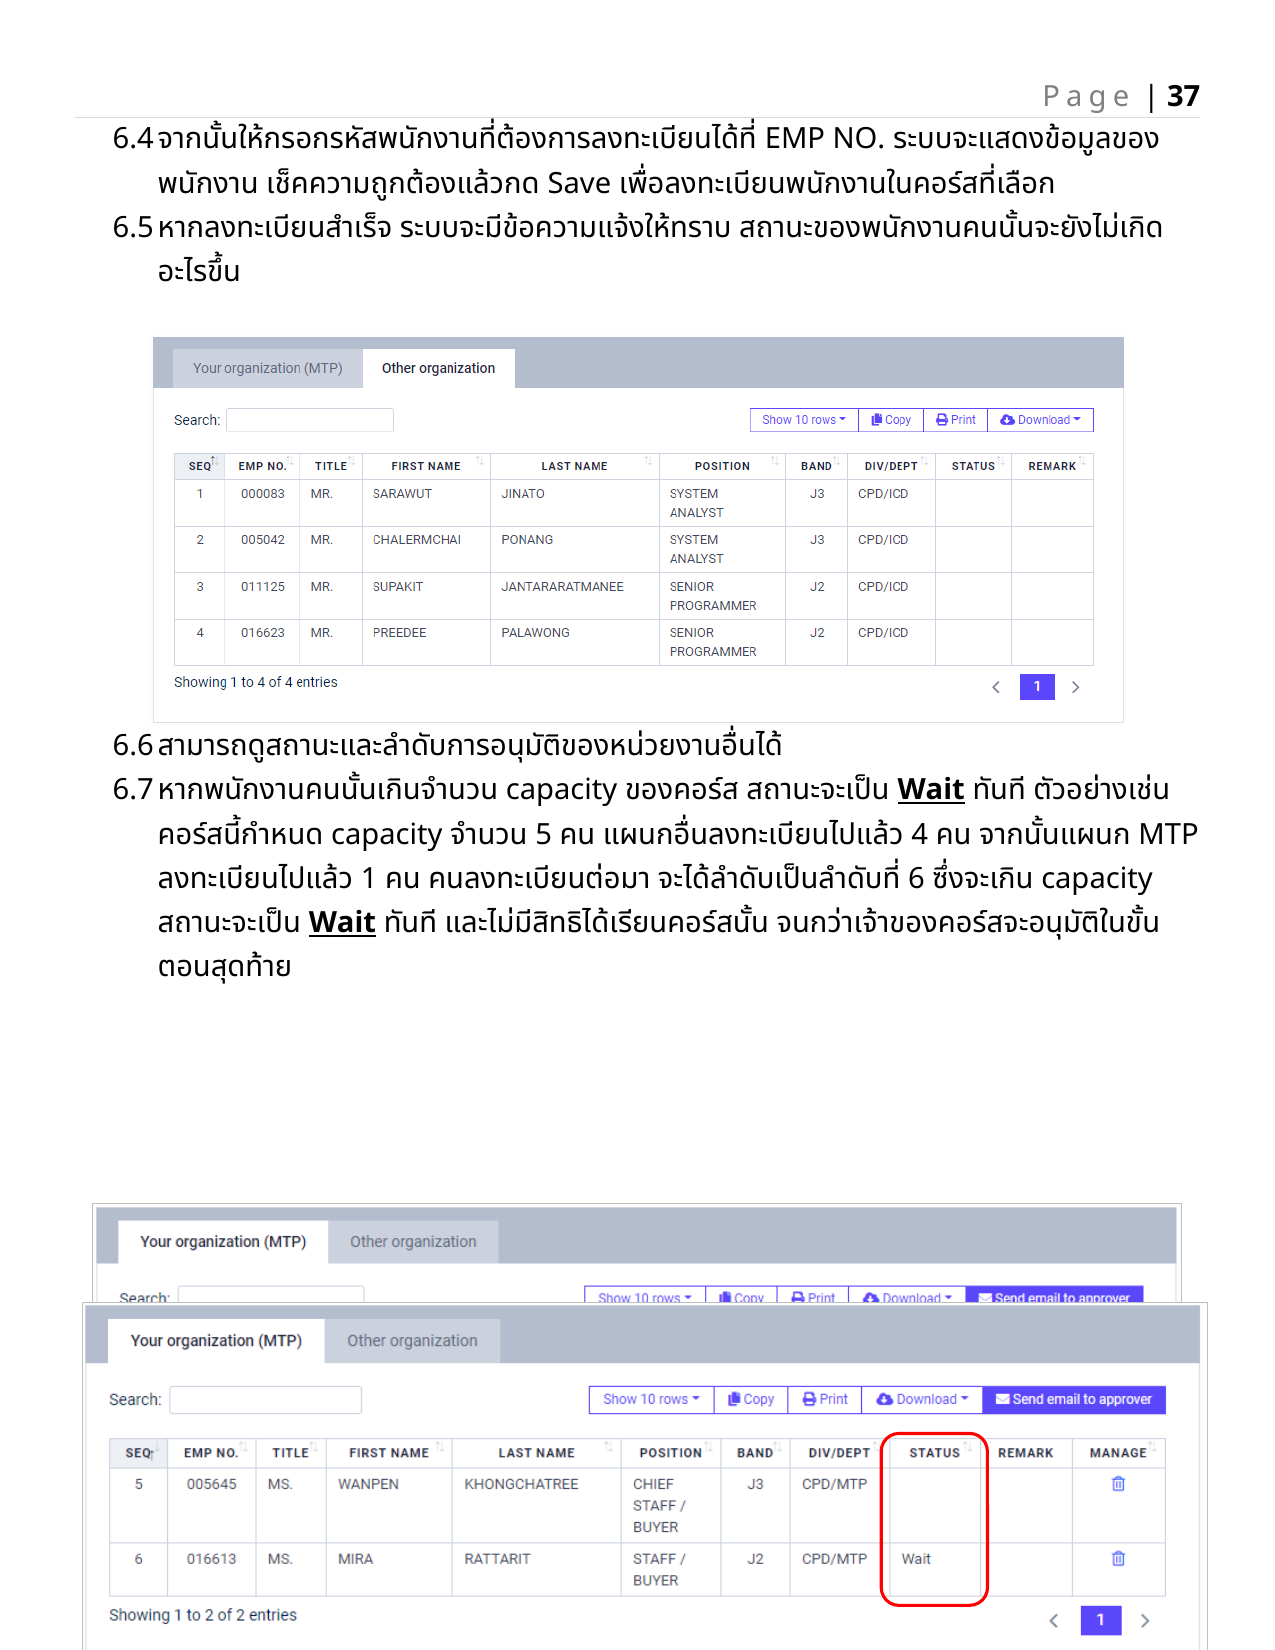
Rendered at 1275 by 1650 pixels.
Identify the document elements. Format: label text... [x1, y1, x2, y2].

list หากพนักงานคนนั้นเกินจำนวน capacity ของคอร์ส สถานะจะเป็น Wait ทันที ตัวอย่างเช่น คอร์สนี้กำหนด capacity จำนวน 5 คน แผนกอื่นลงทะเบียนไปแล้ว 4 คน จากนั้นแผนก MTP ลงทะเบียนไปแล้ว 1 คน คนลงทะเบียนต่อมา จะได้ลำดับเป็นลำดับที่ 6 ซึ่งจะเกิน capacity สถานะจะเป็น Wait ทันที และไม่มีสิทธิได้เรียนคอร์สนั้น จนกว่าเจ้าของคอร์สจะอนุมัติในขั้นตอนสุดท้าย [112, 769, 1200, 990]
list จากนั้นให้กรอกรหัสพนักงานที่ต้องการลงทะเบียนได้ที่ EMP NO. ระบบจะแสดงข้อมูลของพนักงาน เช็คความถูกต้องแล้วกด Save เพื่อลงทะเบียนพนักงานในคอร์สที่เลือก [112, 118, 1200, 206]
picture [149, 334, 1126, 725]
picture [83, 1303, 1207, 1650]
picture [93, 1204, 1181, 1302]
list หากลงทะเบียนสำเร็จ ระบบจะมีข้อความแจ้งให้ทราบ สถานะของพนักงานคนนั้นจะยังไม่เกิดอะไรขึ้น [112, 206, 1200, 295]
